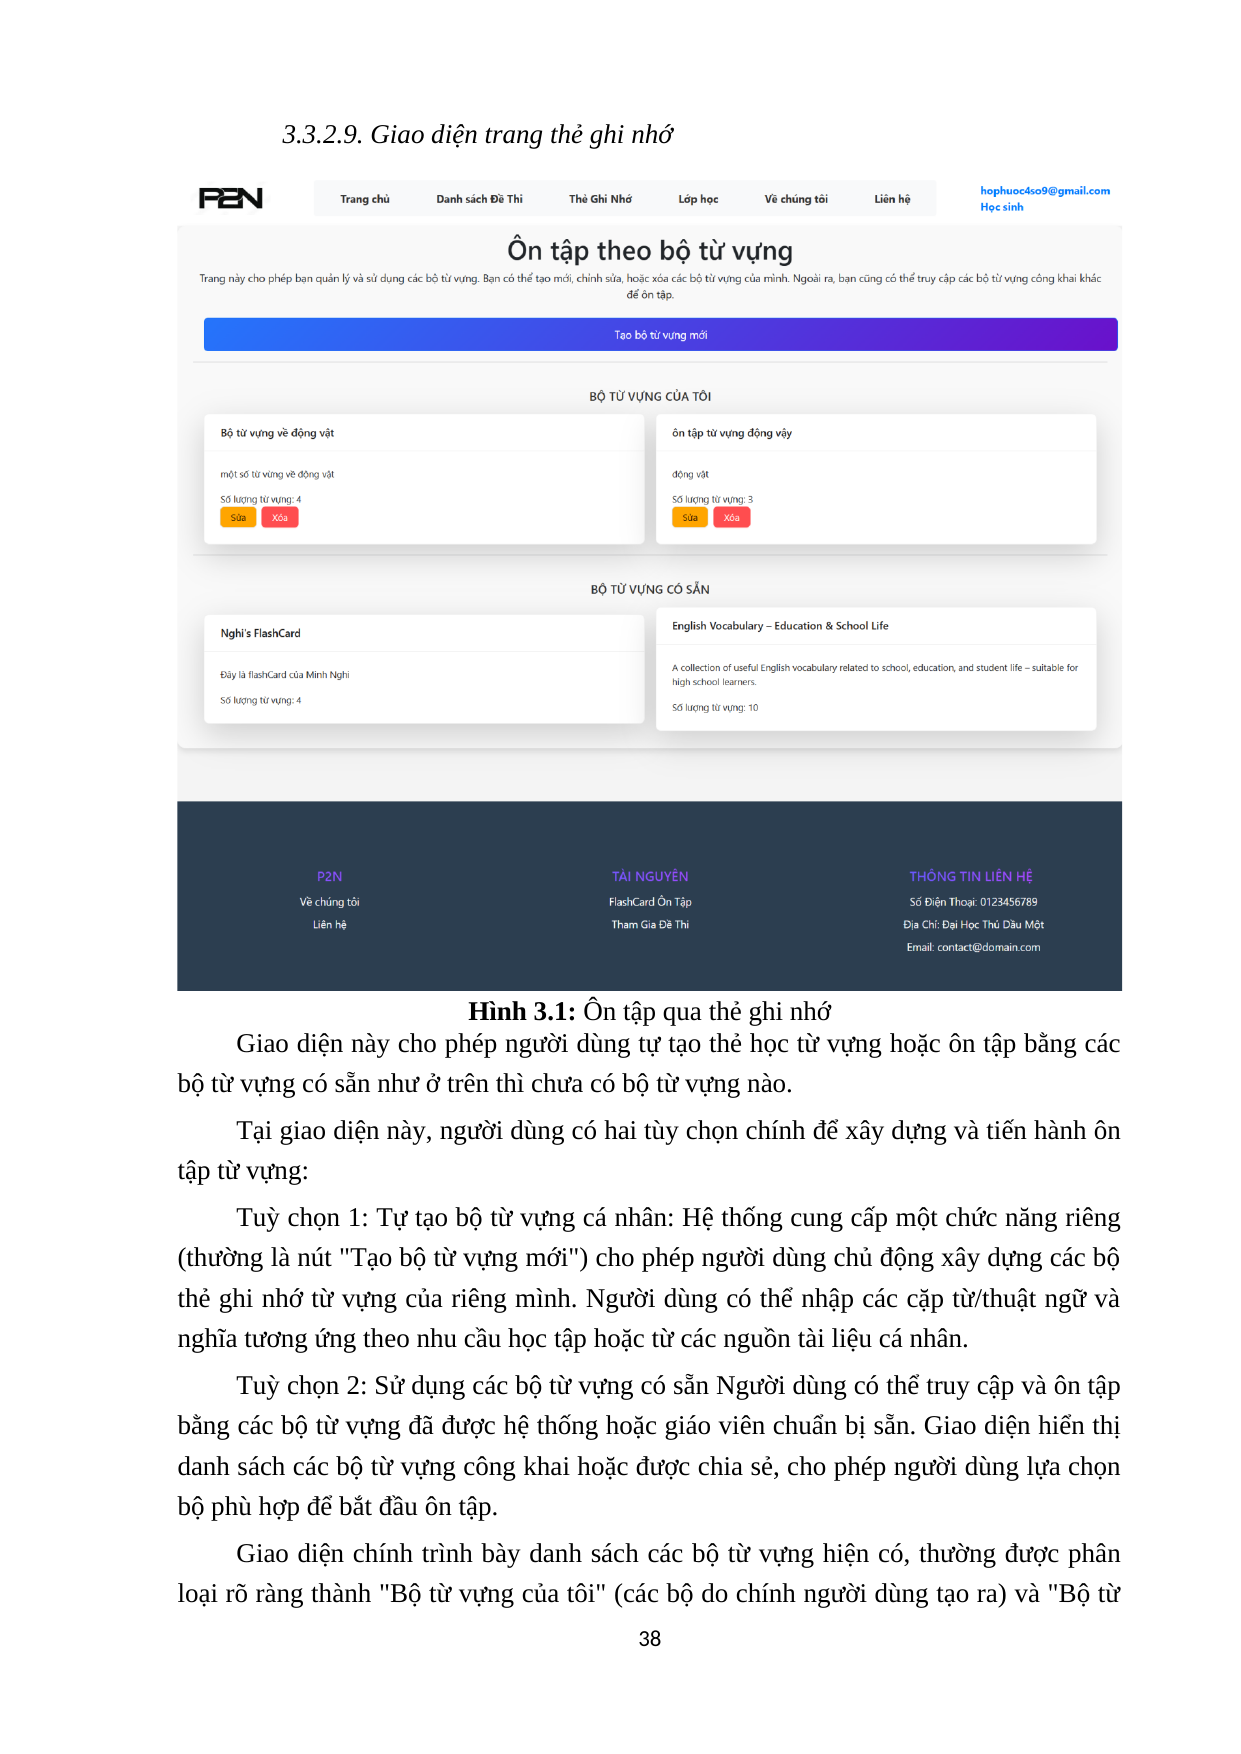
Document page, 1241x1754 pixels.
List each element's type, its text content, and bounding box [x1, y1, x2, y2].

text Tại giao diện này, người dùng có hai tùy chọn chính để xây dựng và tiến hành ôn tập từ vựng: [177, 1114, 1122, 1185]
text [177, 1537, 1122, 1608]
picture [177, 171, 1123, 991]
text Giao diện này cho phép người dùng tự tạo thẻ học từ vựng hoặc ôn tập bằng các bộ từ vựng có sẵn như ở trên thì chưa có bộ từ vựng nào. [177, 1027, 1122, 1098]
text Tuỳ chọn 2: Sử dụng các bộ từ vựng có sẵn Người dùng có thể truy cập và ôn tập bằng các bộ từ vựng đã được hệ thống hoặc giáo viên chuẩn bị sẵn. Giao diện hiển thị danh sách các bộ từ vựng công khai hoặc được chia sẻ, cho phép người dùng lựa chọn bộ phù hợp để bắt đầu ôn tập. [177, 1369, 1122, 1521]
text Giao diện trang thẻ ghi nhớ [177, 118, 1122, 149]
text Tuỳ chọn 1: Tự tạo bộ từ vựng cá nhân: Hệ thống cung cấp một chức năng riêng (thường là nút "Tạo bộ từ vựng mới") cho phép người dùng chủ động xây dựng các bộ thẻ ghi nhớ từ vựng của riêng mình. Người dùng có thể nhập các cặp từ/thuật ngữ và nghĩa tương ứng theo nhu cầu học tập hoặc từ các nguồn tài liệu cá nhân. [177, 1201, 1122, 1353]
text Ôn tập qua thẻ ghi nhớ [177, 996, 1122, 1027]
